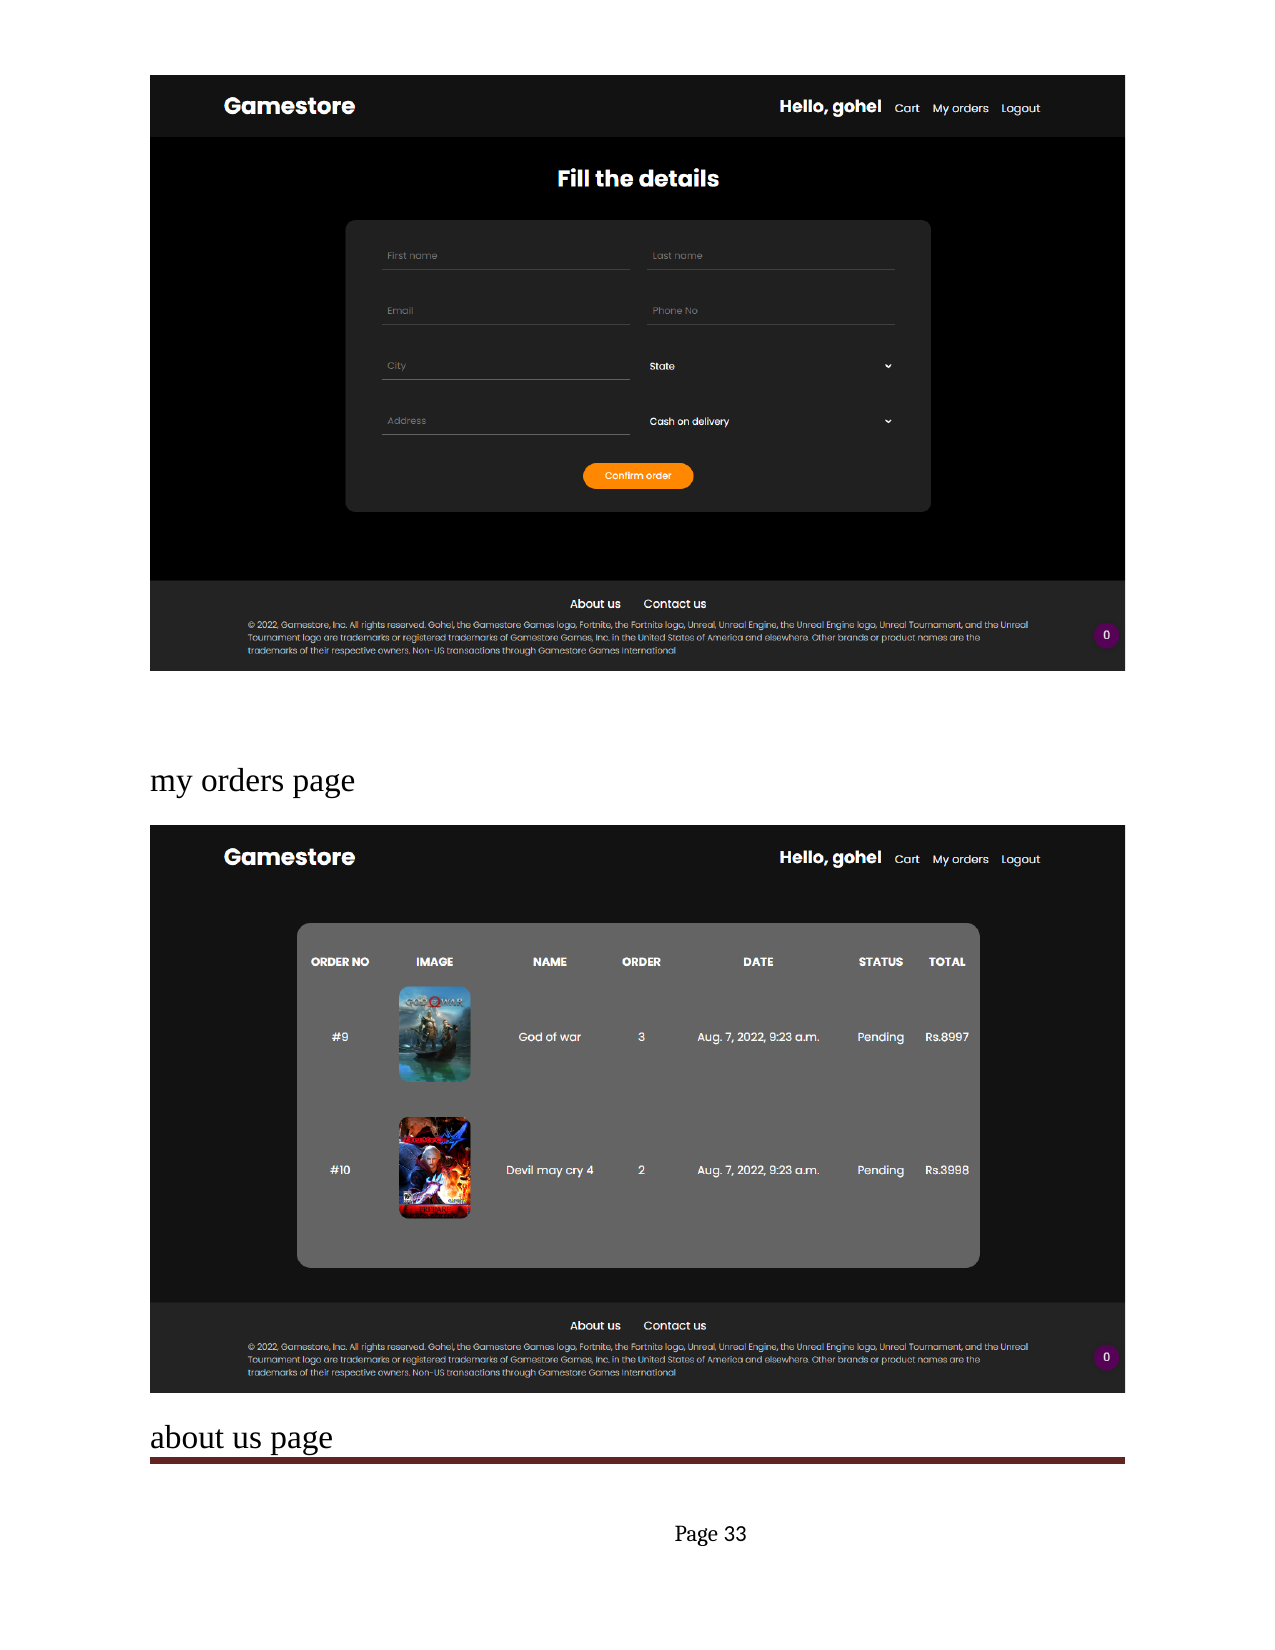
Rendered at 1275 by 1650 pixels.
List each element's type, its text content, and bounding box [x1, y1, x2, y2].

text about us page [150, 1417, 1125, 1456]
picture [150, 825, 1125, 1393]
picture [150, 75, 1125, 671]
text my orders page [150, 761, 1125, 799]
